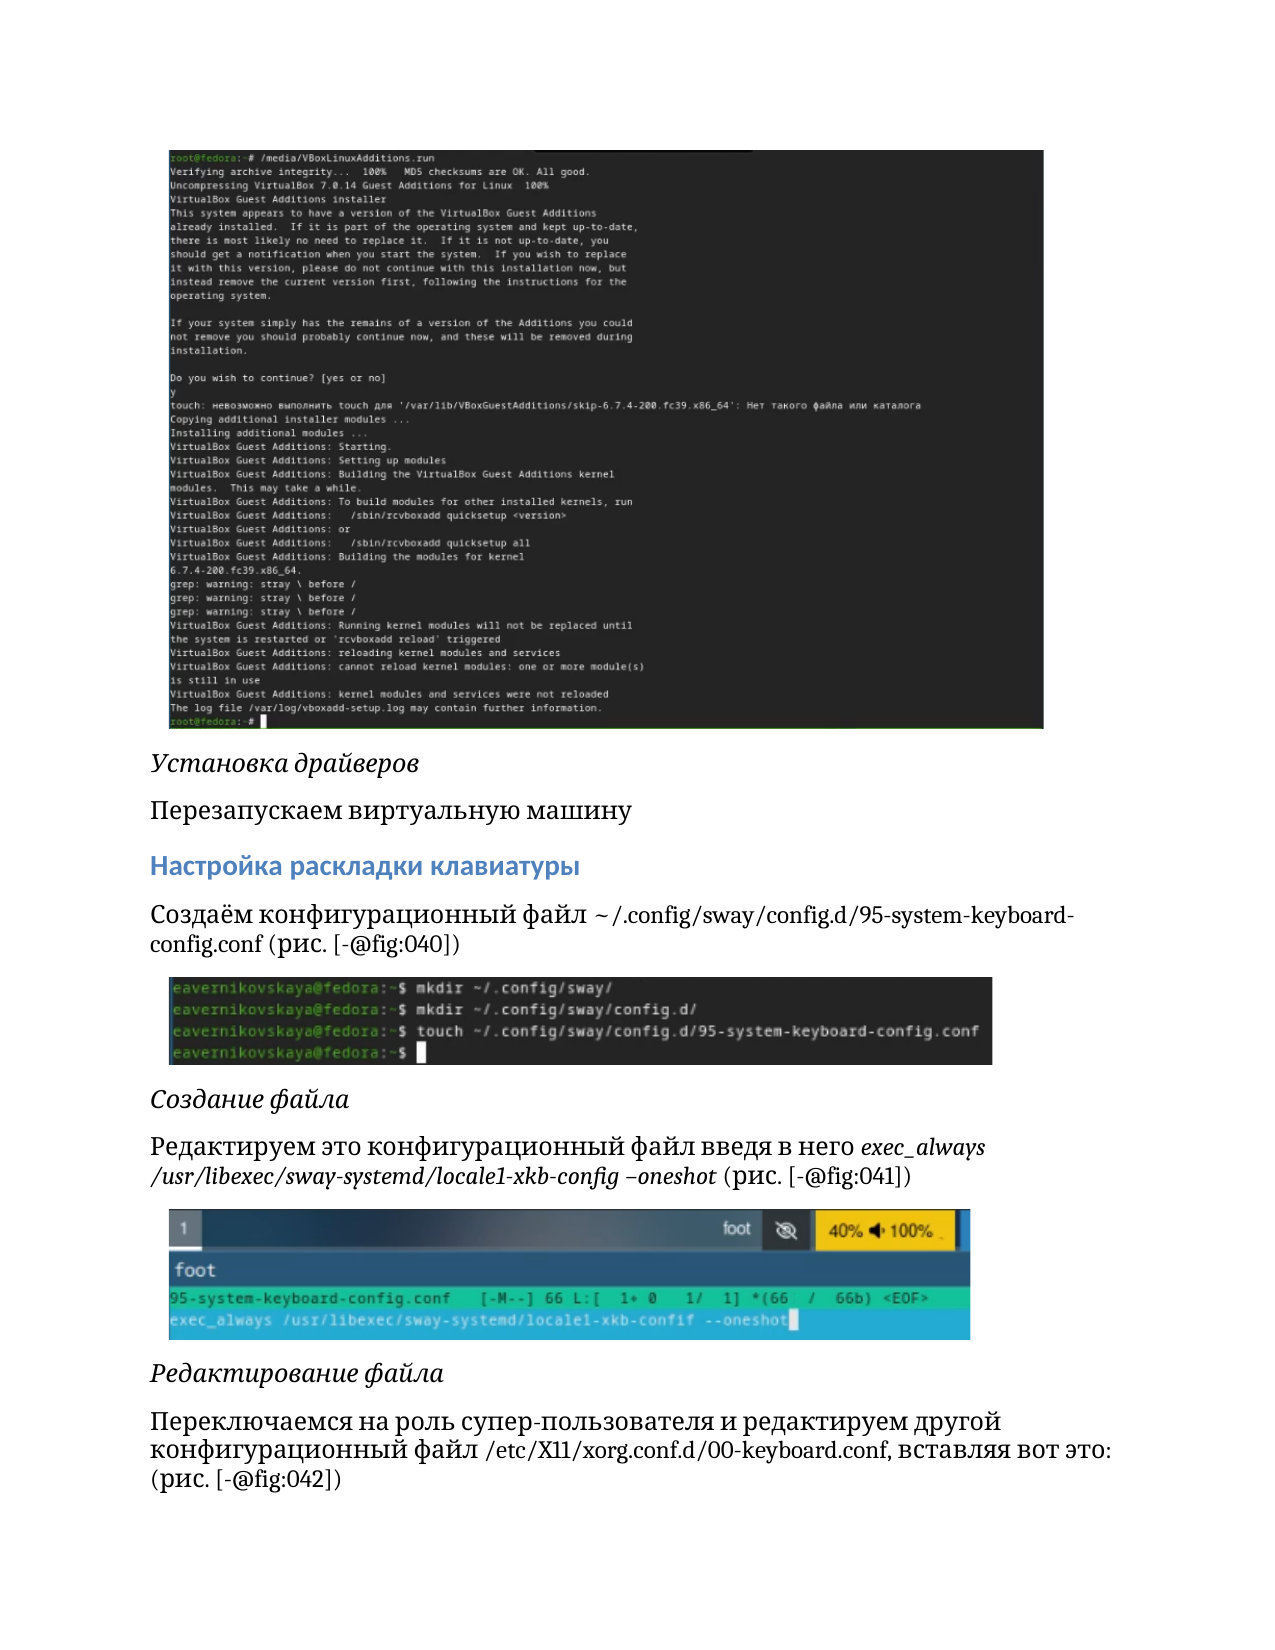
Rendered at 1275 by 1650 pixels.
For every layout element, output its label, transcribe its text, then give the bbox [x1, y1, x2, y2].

text Редактируем это конфигурационный файл введя в него exec_always /usr/libexec/sway-systemd/locale1-xkb-config –oneshot (рис. [-@fig:041]) [150, 1133, 1125, 1191]
text Создание файла [150, 1086, 1125, 1114]
picture [168, 150, 1044, 729]
picture [168, 1209, 971, 1340]
text Создаём конфигурационный файл ~/.config/sway/config.d/95-system-keyboard-config.conf (рис. [-@fig:040]) [150, 901, 1125, 959]
subtitle Настройка раскладки клавиатуры [150, 847, 1125, 882]
text Перезапускаем виртуальную машину [150, 797, 1125, 826]
text Редактирование файла [150, 1360, 1125, 1389]
text Установка драйверов [150, 750, 1125, 778]
picture [168, 977, 993, 1065]
text Переключаемся на роль супер-пользователя и редактируем другой конфигурационный файл /etc/X11/xorg.conf.d/00-keyboard.conf, вставляя вот это: (рис. [-@fig:042]) [150, 1407, 1125, 1494]
